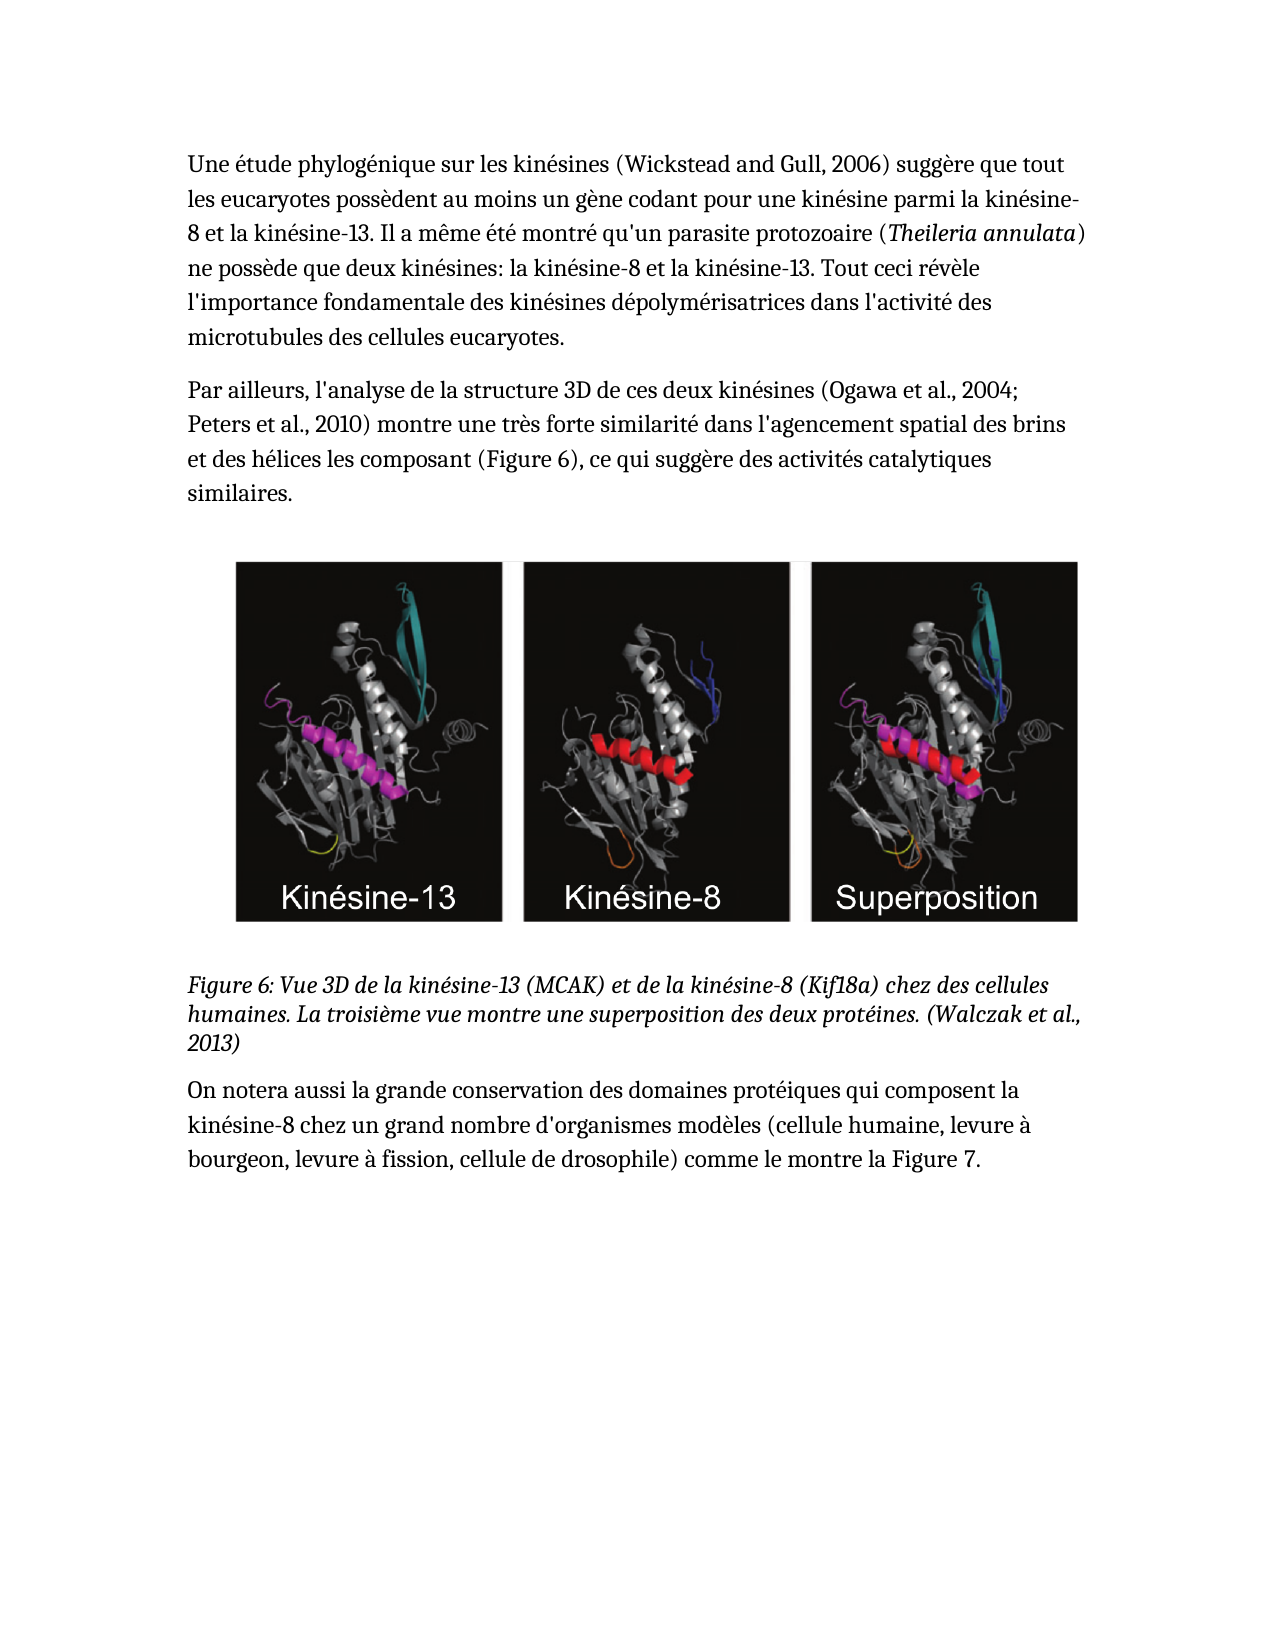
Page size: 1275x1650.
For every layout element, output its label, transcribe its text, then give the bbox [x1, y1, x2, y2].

text Figure 6: Vue 3D de la kinésine-13 (MCAK) et de la kinésine-8 (Kif18a) chez des cellules humaines. La troisième vue montre une superposition des deux protéines. (Walczak et al., 2013) [187, 971, 1087, 1057]
text On notera aussi la grande conservation des domaines protéiques qui composent la kinésine-8 chez un grand nombre d'organismes modèles (cellule humaine, levure à bourgeon, levure à fission, cellule de drosophile) comme le montre la Figure 7. [187, 1076, 1087, 1174]
picture [206, 532, 1107, 951]
text Par ailleurs, l'analyse de la structure 3D de ces deux kinésines (Ogawa et al., 2004; Peters et al., 2010) montre une très forte similarité dans l'agencement spatial des brins et des hélices les composant (Figure 6), ce qui suggère des activités catalytiques similaires. [187, 376, 1087, 508]
text Une étude phylogénique sur les kinésines (Wickstead and Gull, 2006) suggère que tout les eucaryotes possèdent au moins un gène codant pour une kinésine parmi la kinésine-8 et la kinésine-13. Il a même été montré qu'un parasite protozoaire (Theileria annulata) ne possède que deux kinésines: la kinésine-8 et la kinésine-13. Tout ceci révèle l'importance fondamentale des kinésines dépolymérisatrices dans l'activité des microtubules des cellules eucaryotes. [187, 150, 1087, 351]
